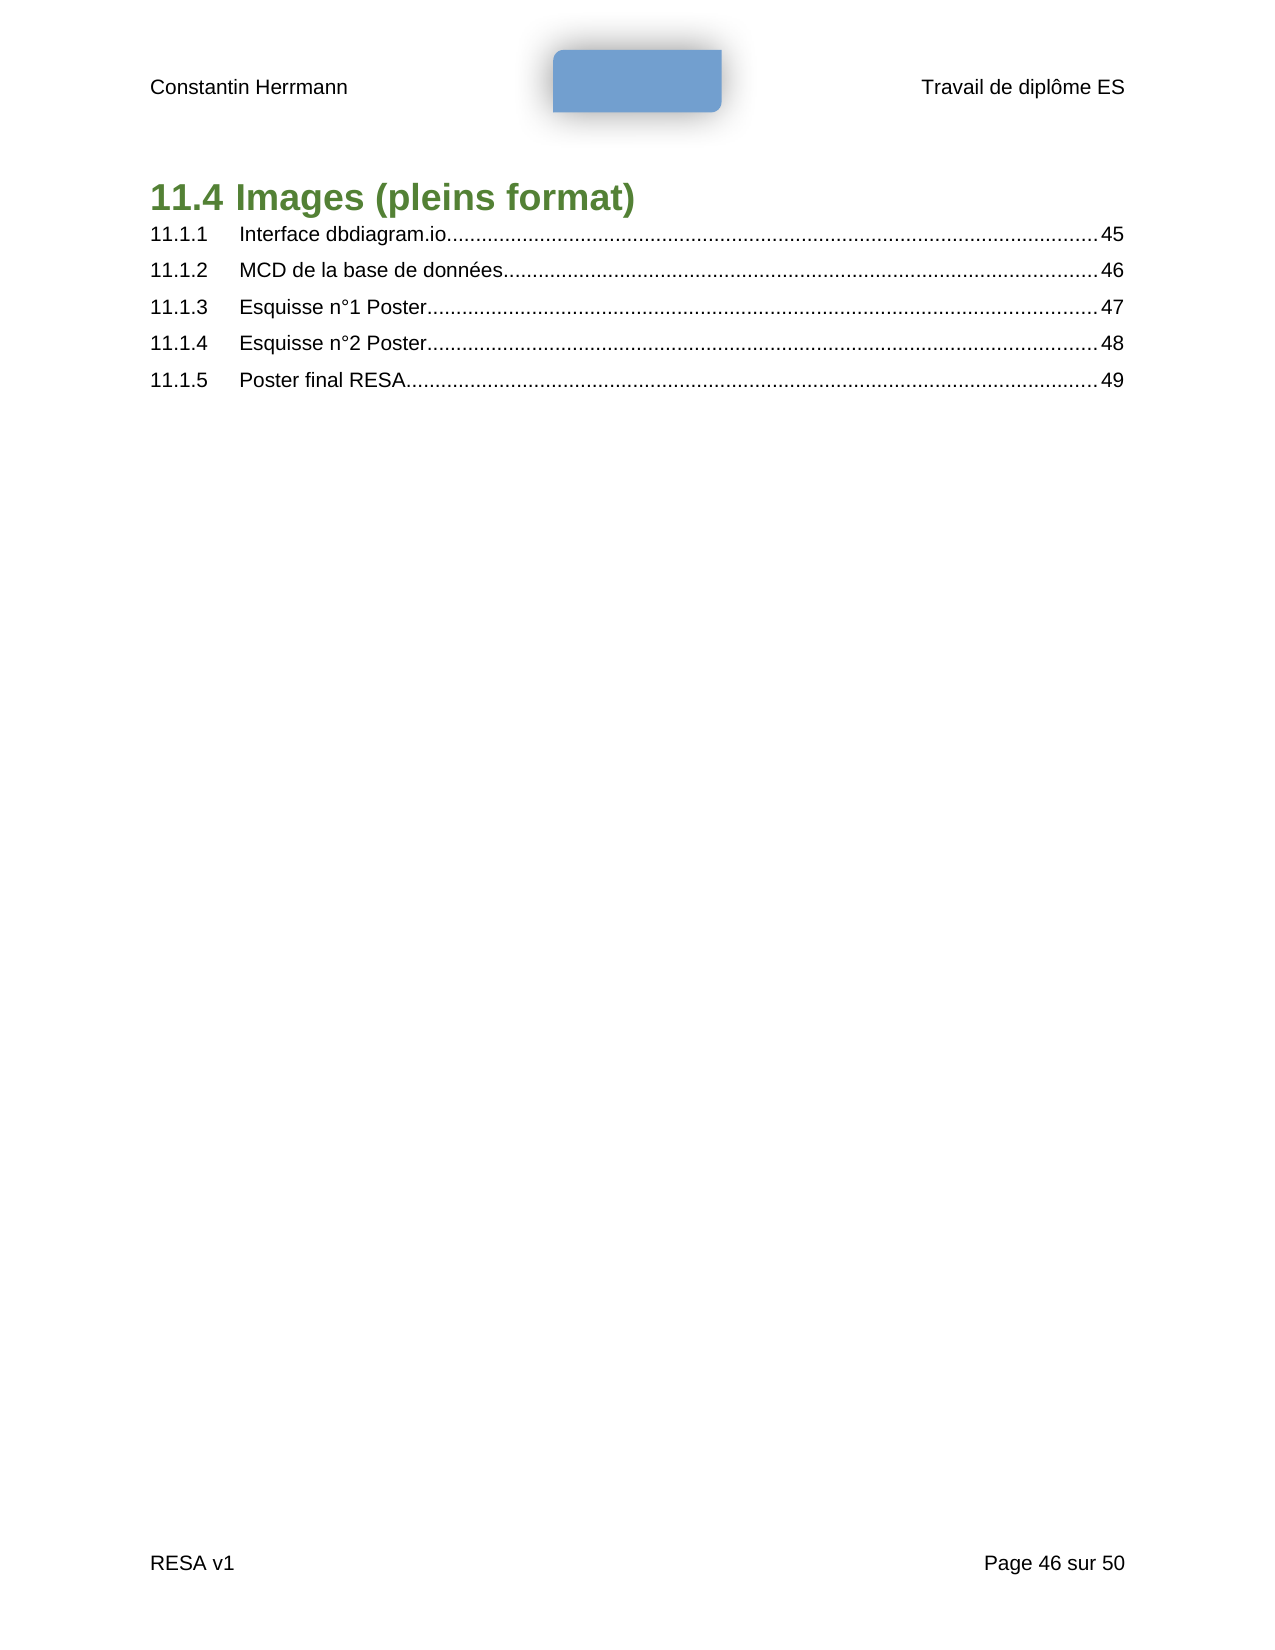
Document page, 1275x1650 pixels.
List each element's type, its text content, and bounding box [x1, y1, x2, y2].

text 11.1.3 Esquisse n°1 Poster 47 [150, 295, 1125, 319]
text 11.1.1 Interface dbdiagram.io 45 [150, 222, 1125, 246]
subtitle Images (pleins format) [150, 175, 1125, 218]
text 11.1.4 Esquisse n°2 Poster 48 [150, 331, 1125, 355]
text 11.1.5 Poster final RESA 49 [150, 368, 1125, 392]
text 11.1.2 MCD de la base de données 46 [150, 258, 1125, 282]
